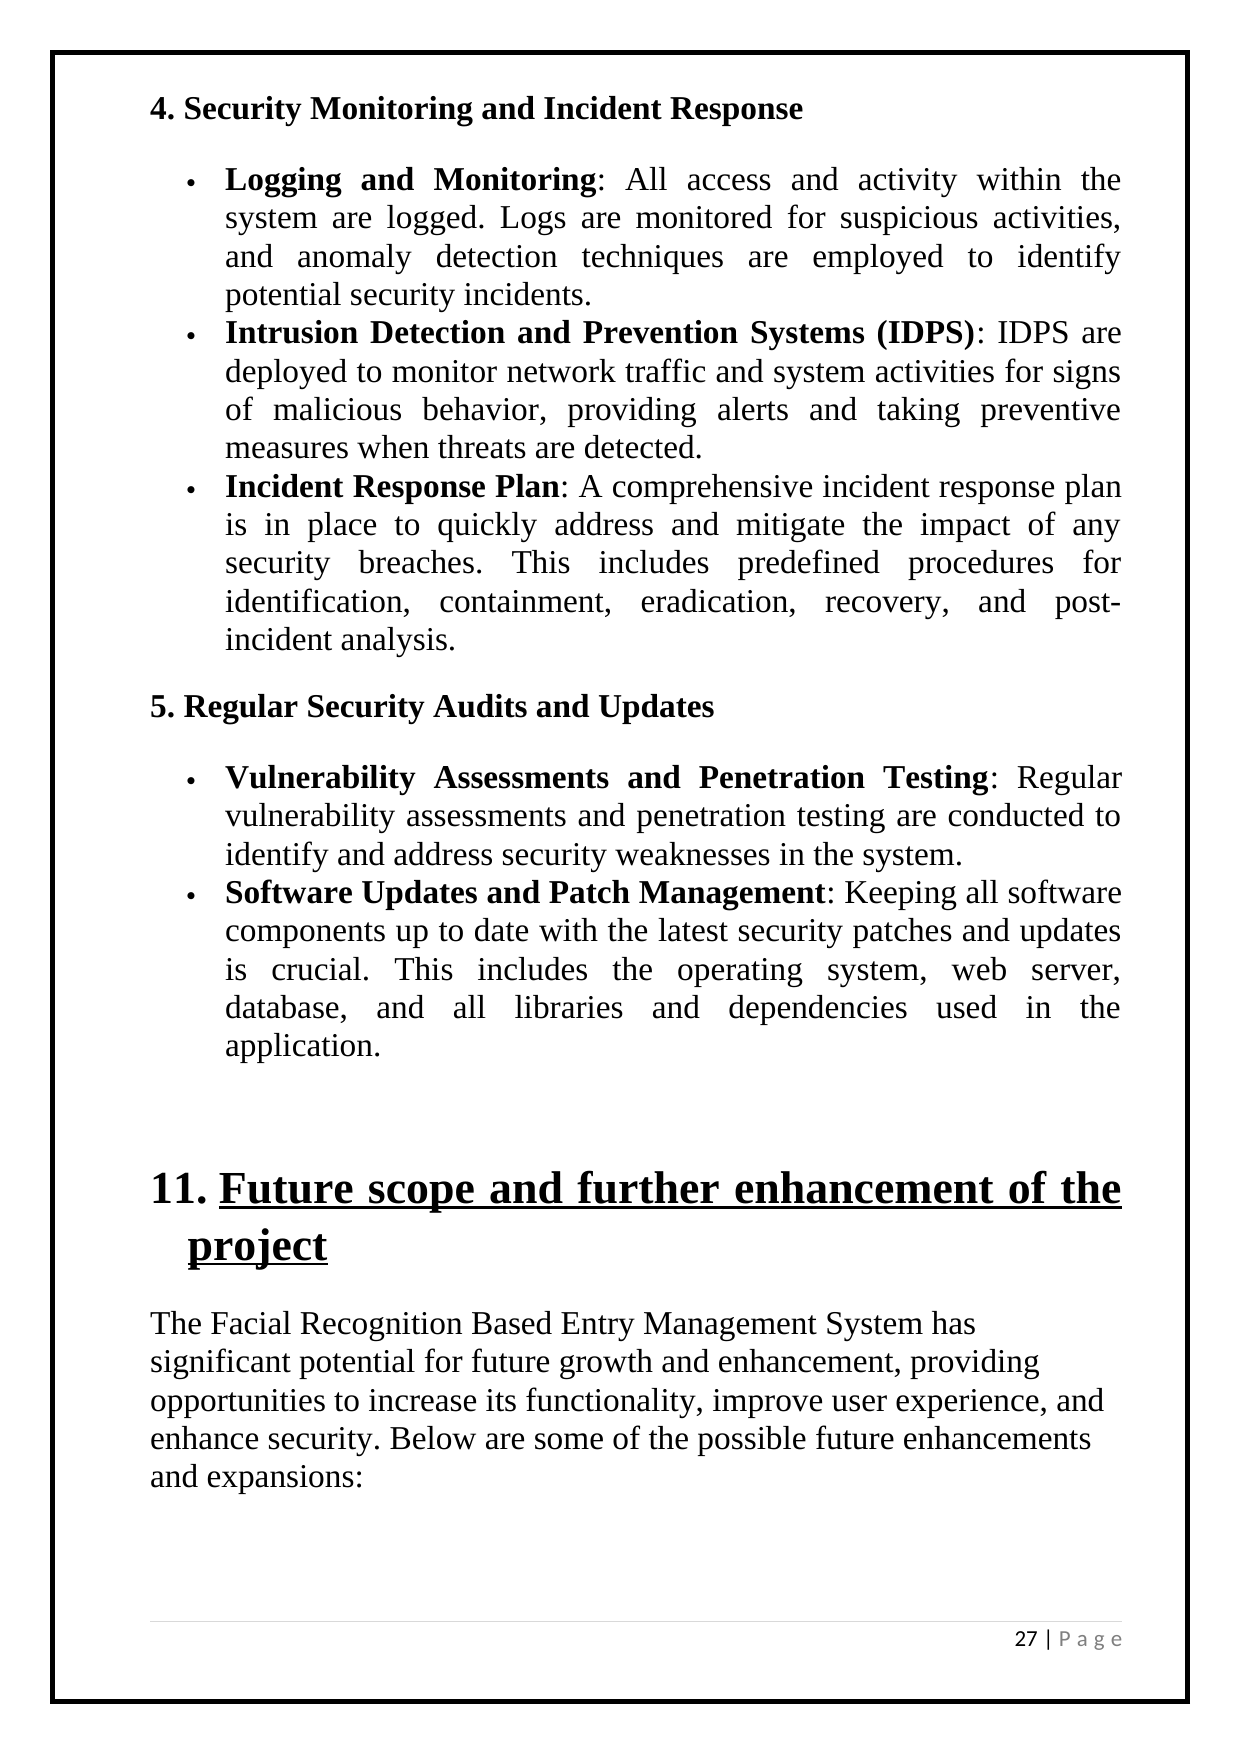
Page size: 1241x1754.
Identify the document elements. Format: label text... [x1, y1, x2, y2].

subtitle 4. Security Monitoring and Incident Response [150, 610, 1122, 648]
list Logging and Monitoring: All access and activity within the system are logged. Logs are monitored for suspicious activities, and anomaly detection techniques are employed to identify potential security incidents. [187, 681, 1122, 834]
list Data Masking and Anonymization: Where applicable, data masking and anonymization techniques are used to protect sensitive information, especially when used in non-production environments such as development and testing. [187, 427, 1122, 581]
list Encryption at Rest: Sensitive data, including personal details and images stored in the database, are encrypted using strong encryption algorithms (e.g., AES-256). This ensures that even if the database is compromised, the data remains protected. [187, 159, 1122, 312]
list Vulnerability Assessments and Penetration Testing: Regular vulnerability assessments and penetration testing are conducted to identify and address security weaknesses in the system. [187, 1278, 1122, 1393]
subtitle 3. Data Security [150, 89, 1122, 127]
list Intrusion Detection and Prevention Systems (IDPS): IDPS are deployed to monitor network traffic and system activities for signs of malicious behavior, providing alerts and taking preventive measures when threats are detected. [187, 834, 1122, 987]
list Access Controls: Strict access controls are enforced at the database level to ensure that only authorized users and applications can access or modify the data. [187, 312, 1122, 427]
list Incident Response Plan: A comprehensive incident response plan is in place to quickly address and mitigate the impact of any security breaches. This includes predefined procedures for identification, containment, eradication, recovery, and post-incident analysis. [187, 987, 1122, 1179]
subtitle 5. Regular Security Audits and Updates [150, 1208, 1122, 1246]
list Software Updates and Patch Management: Keeping all software components up to date with the latest security patches and updates is crucial. This includes the operating system, web server, database, and all libraries and dependencies used in the application. [187, 1393, 1122, 1585]
